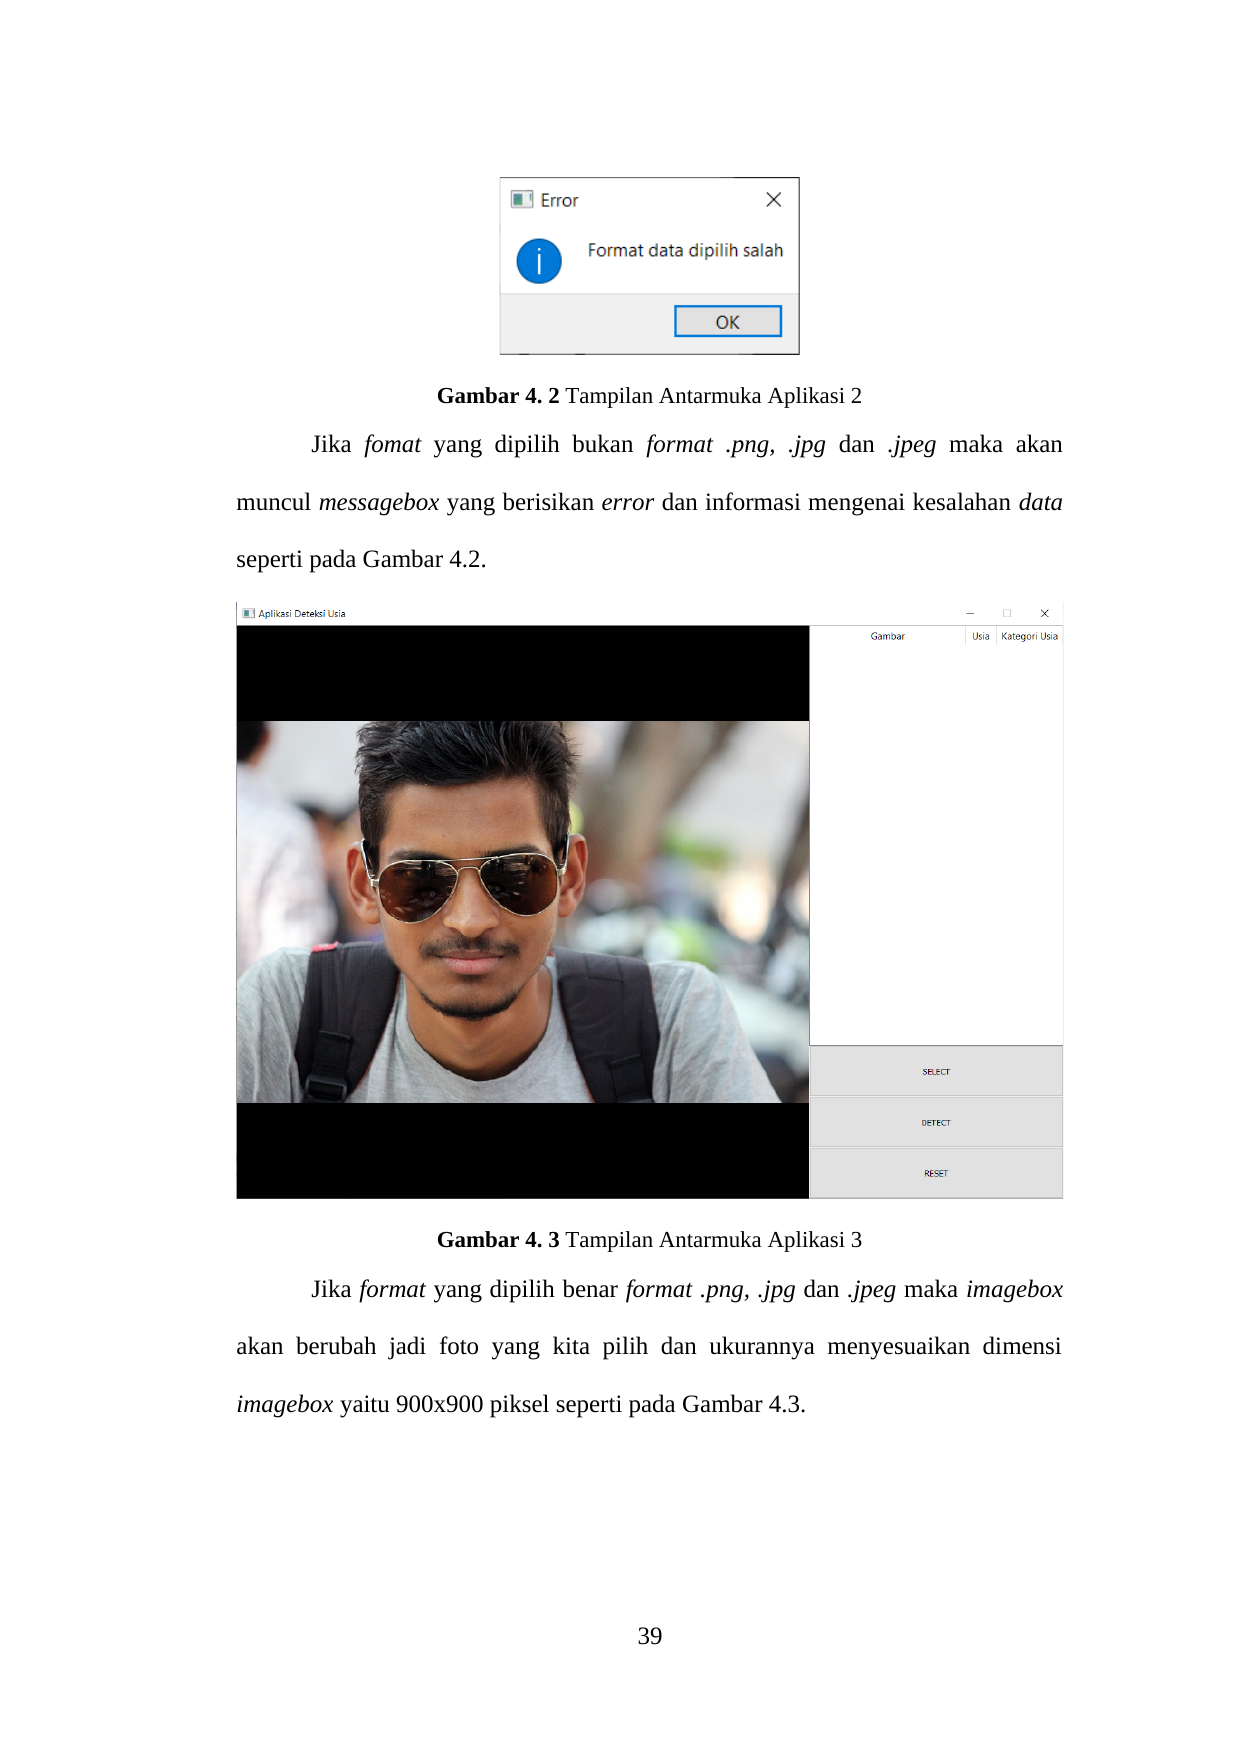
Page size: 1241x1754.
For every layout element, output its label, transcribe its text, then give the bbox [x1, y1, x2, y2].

text Gambar 4. 2 Tampilan Antarmuka Aplikasi 2 [236, 382, 1063, 409]
picture [236, 602, 1064, 1199]
picture [499, 177, 800, 355]
text Jika fomat yang dipilih bukan format .png, .jpg dan .jpeg maka akan muncul messagebox yang berisikan error dan informasi mengenai kesalahan data seperti pada Gambar 4.2. [236, 429, 1063, 573]
text Gambar 4. 3 Tampilan Antarmuka Aplikasi 3 [236, 1226, 1063, 1253]
text Jika format yang dipilih benar format .png, .jpg dan .jpeg maka imagebox akan berubah jadi foto yang kita pilih dan ukurannya menyesuaikan dimensi imagebox yaitu 900x900 piksel seperti pada Gambar 4.3. [236, 1274, 1063, 1417]
